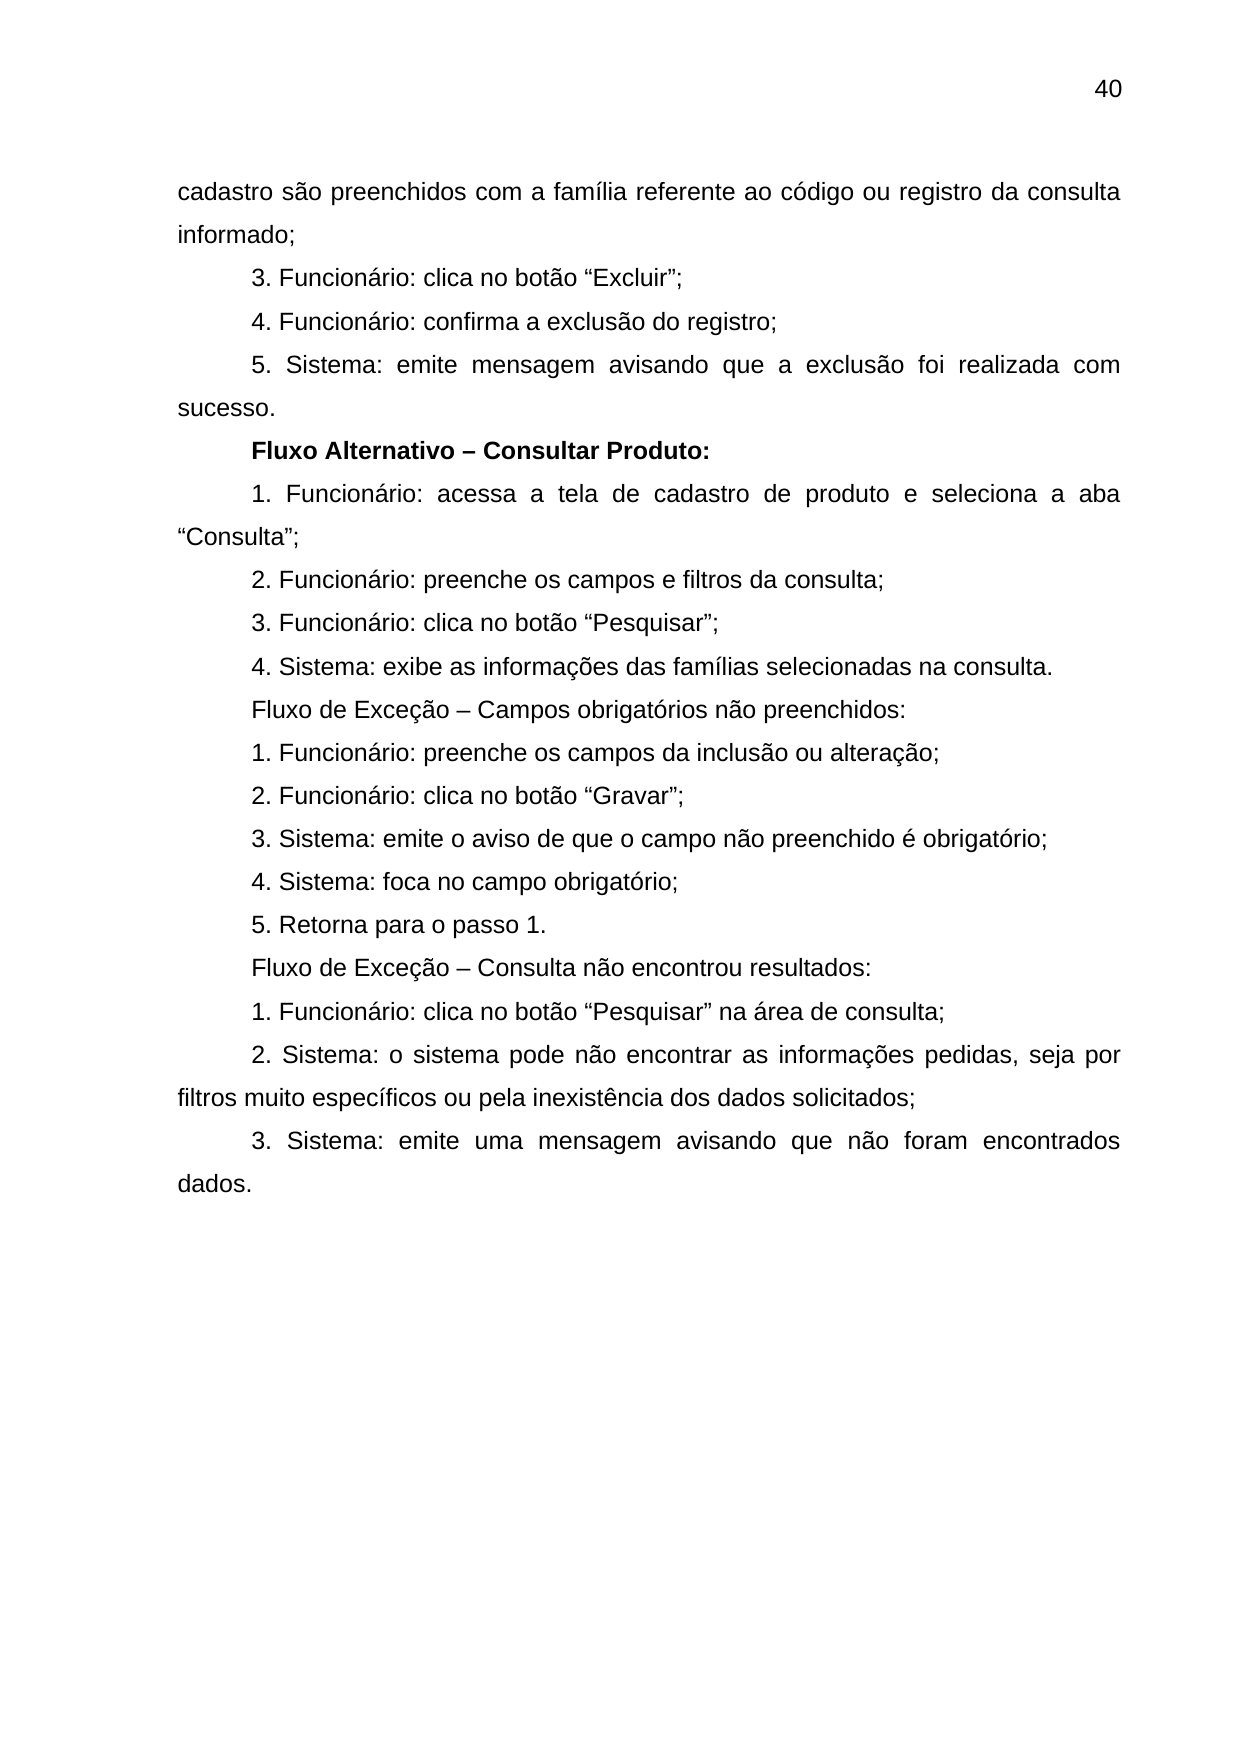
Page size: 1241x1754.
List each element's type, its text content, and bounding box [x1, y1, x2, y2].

text 1. Funcionário: acessa a tela de cadastro de produto e seleciona a aba “Consulta”; [177, 479, 1122, 551]
text 1. Funcionário: clica no botão “Pesquisar” na área de consulta; [177, 997, 1122, 1025]
text 3. Sistema: emite o aviso de que o campo não preenchido é obrigatório; [177, 824, 1122, 853]
text 2. Funcionário: clica no botão “Gravar”; [177, 781, 1122, 810]
text 4. Sistema: exibe as informações das famílias selecionadas na consulta. [177, 652, 1122, 680]
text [177, 177, 1122, 249]
text 5. Sistema: emite mensagem avisando que a exclusão foi realizada com sucesso. [177, 350, 1122, 422]
text 3. Funcionário: clica no botão “Pesquisar”; [177, 608, 1122, 637]
text 4. Sistema: foca no campo obrigatório; [177, 867, 1122, 896]
text 3. Funcionário: clica no botão “Excluir”; [177, 263, 1122, 292]
text Fluxo Alternativo – Consultar Produto: [177, 436, 1122, 465]
text 2. Sistema: o sistema pode não encontrar as informações pedidas, seja por filtros muito específicos ou pela inexistência dos dados solicitados; [177, 1040, 1122, 1112]
text 3. Sistema: emite uma mensagem avisando que não foram encontrados dados. [177, 1126, 1122, 1198]
text Fluxo de Exceção – Campos obrigatórios não preenchidos: [177, 695, 1122, 723]
text 2. Funcionário: preenche os campos e filtros da consulta; [177, 565, 1122, 594]
text 5. Retorna para o passo 1. [177, 910, 1122, 939]
text 1. Funcionário: preenche os campos da inclusão ou alteração; [177, 738, 1122, 767]
text 4. Funcionário: confirma a exclusão do registro; [177, 307, 1122, 335]
text Fluxo de Exceção – Consulta não encontrou resultados: [177, 953, 1122, 982]
